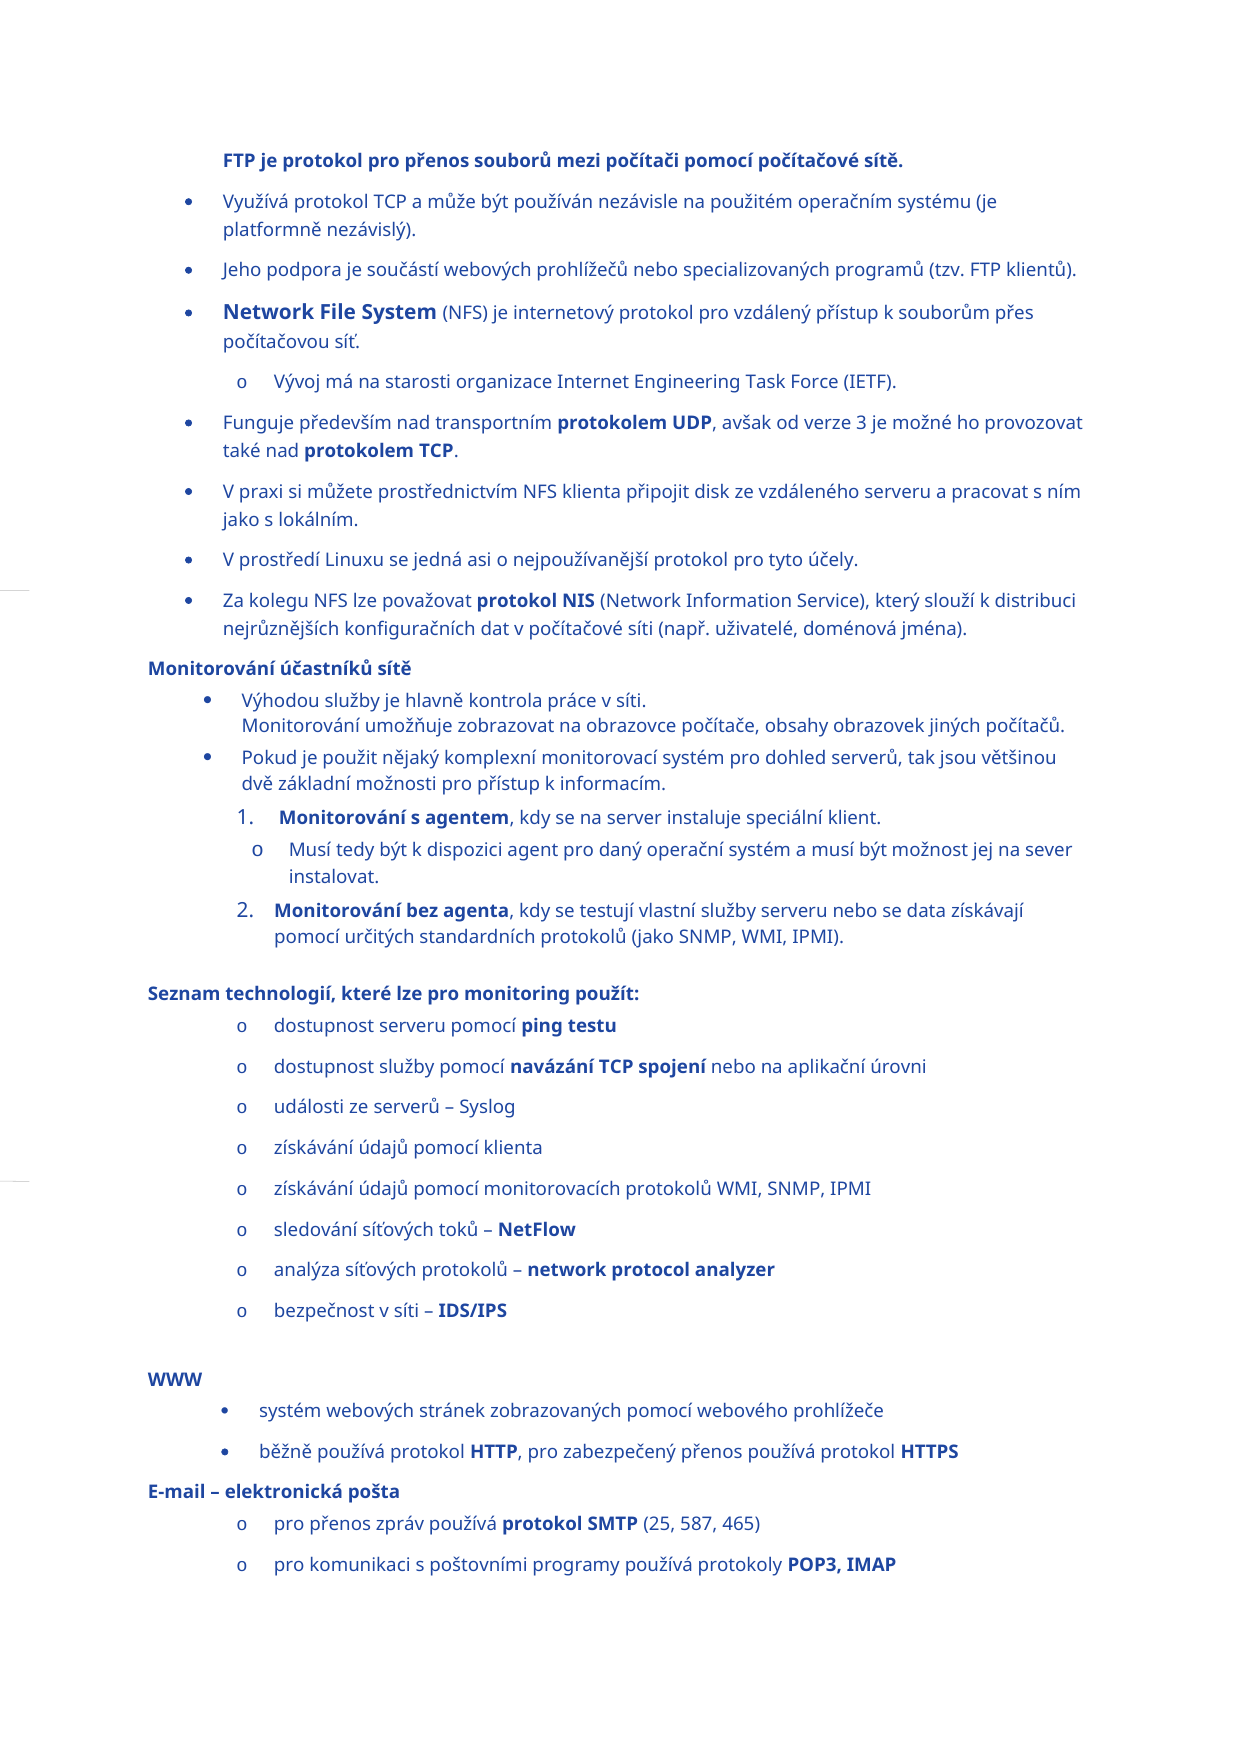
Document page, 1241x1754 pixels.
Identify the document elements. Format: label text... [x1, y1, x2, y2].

list získávání údajů pomocí monitorovacích protokolů WMI, SNMP, IPMI [236, 1175, 1093, 1201]
text V prostředí Linuxu se jedná asi o nejpoužívanější protokol pro tyto účely. [185, 546, 1093, 572]
list sledování síťových toků – NetFlow [236, 1216, 1093, 1242]
list události ze serverů – Syslog [236, 1094, 1093, 1119]
text Funguje především nad transportním protokolem UDP, avšak od verze 3 je možné ho provozovat také nad protokolem TCP. [185, 409, 1093, 463]
list získávání údajů pomocí klienta [236, 1134, 1093, 1160]
list systém webových stránek zobrazovaných pomocí webového prohlížeče [221, 1398, 1093, 1423]
list Vývoj má na starosti organizace Internet Engineering Task Force (IETF). [236, 369, 1093, 394]
list dostupnost serveru pomocí ping testu [236, 1012, 1093, 1038]
list FTP je protokol pro přenos souborů mezi počítači pomocí počítačové sítě. [223, 148, 1093, 173]
list Výhodou služby je hlavně kontrola práce v síti. Monitorování umožňuje zobrazovat na obrazovce počítače, obsahy obrazovek jiných počítačů. [204, 687, 1093, 738]
list Musí tedy být k dispozici agent pro daný operační systém a musí být možnost jej na sever instalovat. [251, 837, 1093, 888]
list Monitorování s agentem, kdy se na server instaluje speciální klient. [236, 802, 1093, 830]
text WWW [148, 1366, 1093, 1392]
text Network File System (NFS) je internetový protokol pro vzdálený přístup k souborům přes počítačovou síť. [185, 297, 1093, 354]
text Monitorování účastníků sítě [148, 656, 1093, 681]
list pro přenos zpráv používá protokol SMTP (25, 587, 465) [236, 1511, 1093, 1536]
list pro komunikaci s poštovními programy používá protokoly POP3, IMAP [236, 1551, 1093, 1577]
list bezpečnost v síti – IDS/IPS [236, 1297, 1093, 1351]
list dostupnost služby pomocí navázání TCP spojení nebo na aplikační úrovni [236, 1053, 1093, 1079]
text Využívá protokol TCP a může být používán nezávisle na použitém operačním systému (je platformně nezávislý). [185, 188, 1093, 242]
text Za kolegu NFS lze považovat protokol NIS (Network Information Service), který slouží k distribuci nejrůznějších konfiguračních dat v počítačové síti (např. uživatelé, doménová jména). [185, 587, 1093, 641]
text Jeho podpora je součástí webových prohlížečů nebo specializovaných programů (tzv. FTP klientů). [185, 257, 1093, 282]
text E-mail – elektronická pošta [148, 1479, 1093, 1504]
text V praxi si můžete prostřednictvím NFS klienta připojit disk ze vzdáleného serveru a pracovat s ním jako s lokálním. [185, 478, 1093, 531]
list Monitorování bez agenta, kdy se testují vlastní služby serveru nebo se data získávají pomocí určitých standardních protokolů (jako SNMP, WMI, IPMI). [236, 895, 1093, 974]
text běžně používá protokol HTTP, pro zabezpečený přenos používá protokol HTTPS [221, 1438, 1093, 1464]
text Seznam technologií, které lze pro monitoring použít: [148, 980, 1093, 1006]
list Pokud je použit nějaký komplexní monitorovací systém pro dohled serverů, tak jsou většinou dvě základní možnosti pro přístup k informacím. [204, 744, 1093, 796]
list analýza síťových protokolů – network protocol analyzer [236, 1257, 1093, 1282]
